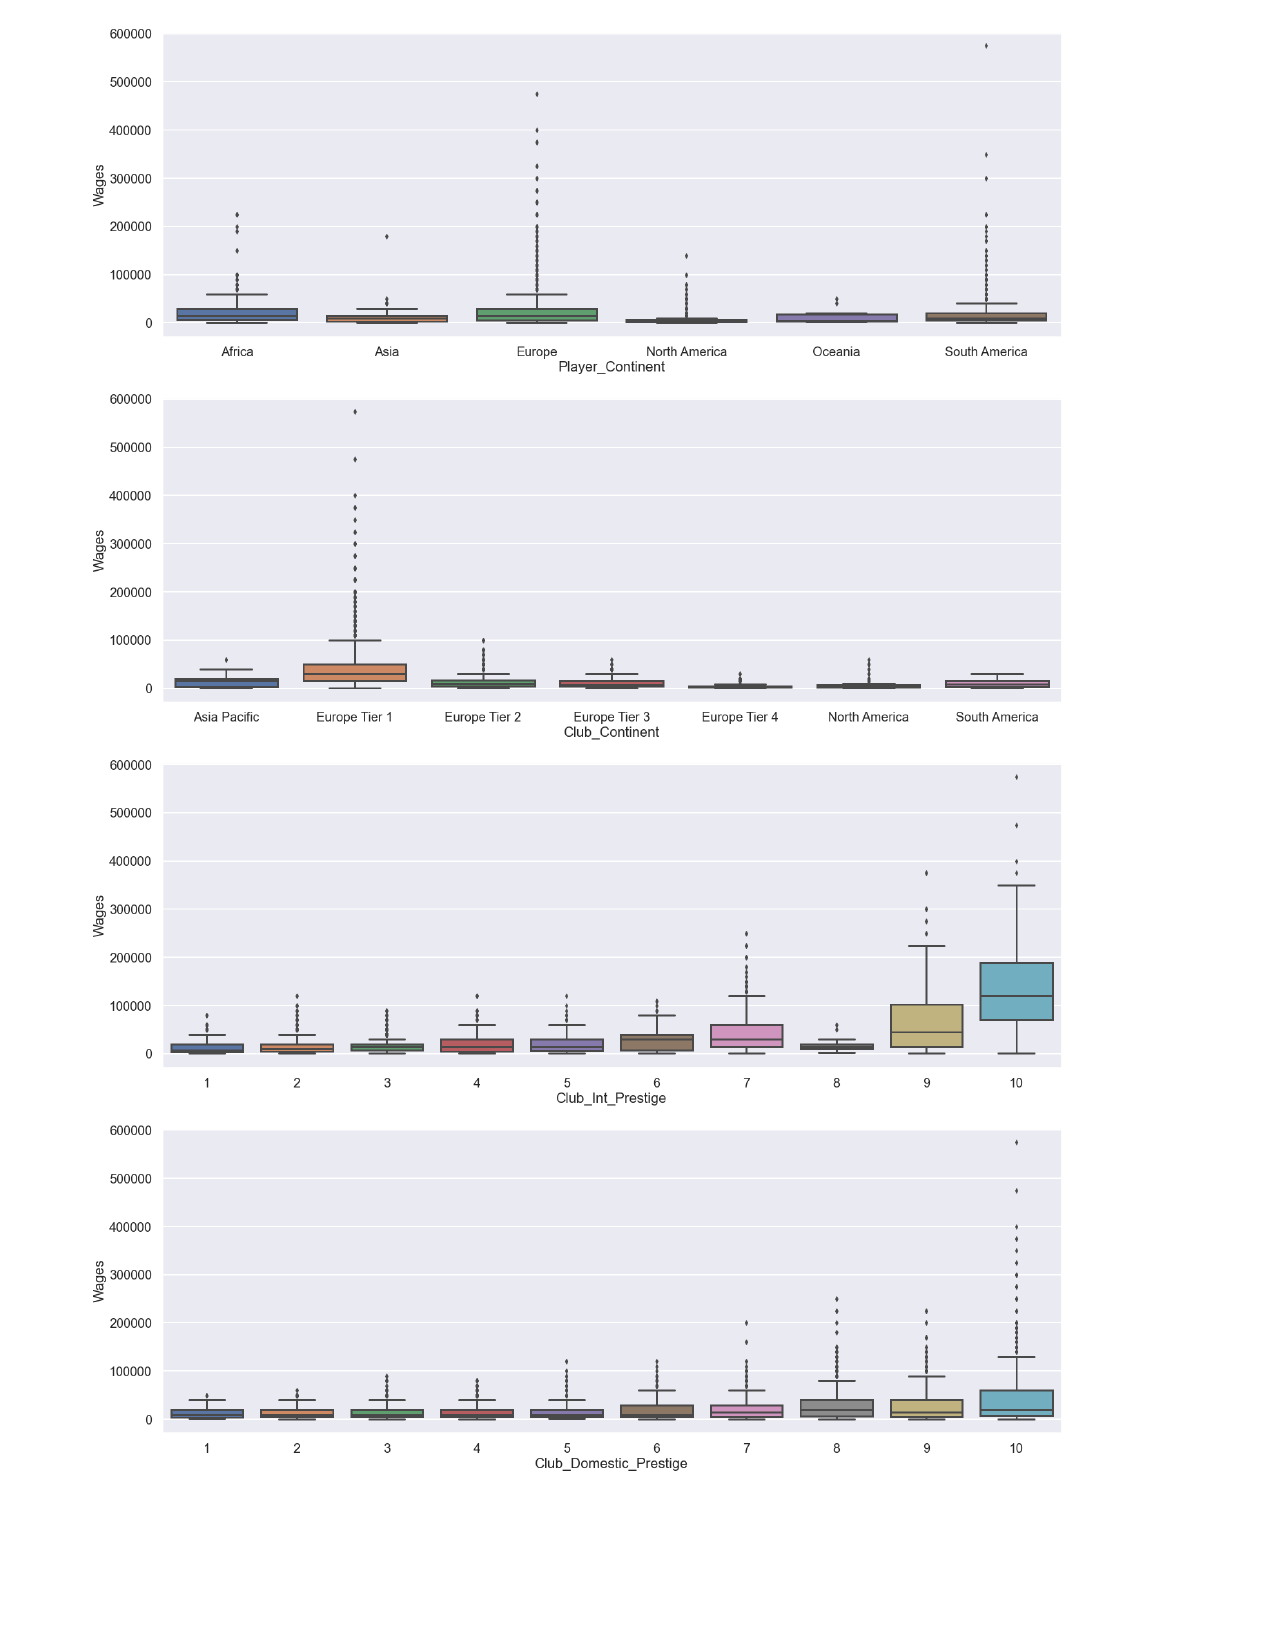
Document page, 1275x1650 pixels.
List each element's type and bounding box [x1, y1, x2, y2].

picture [89, 24, 1064, 1475]
